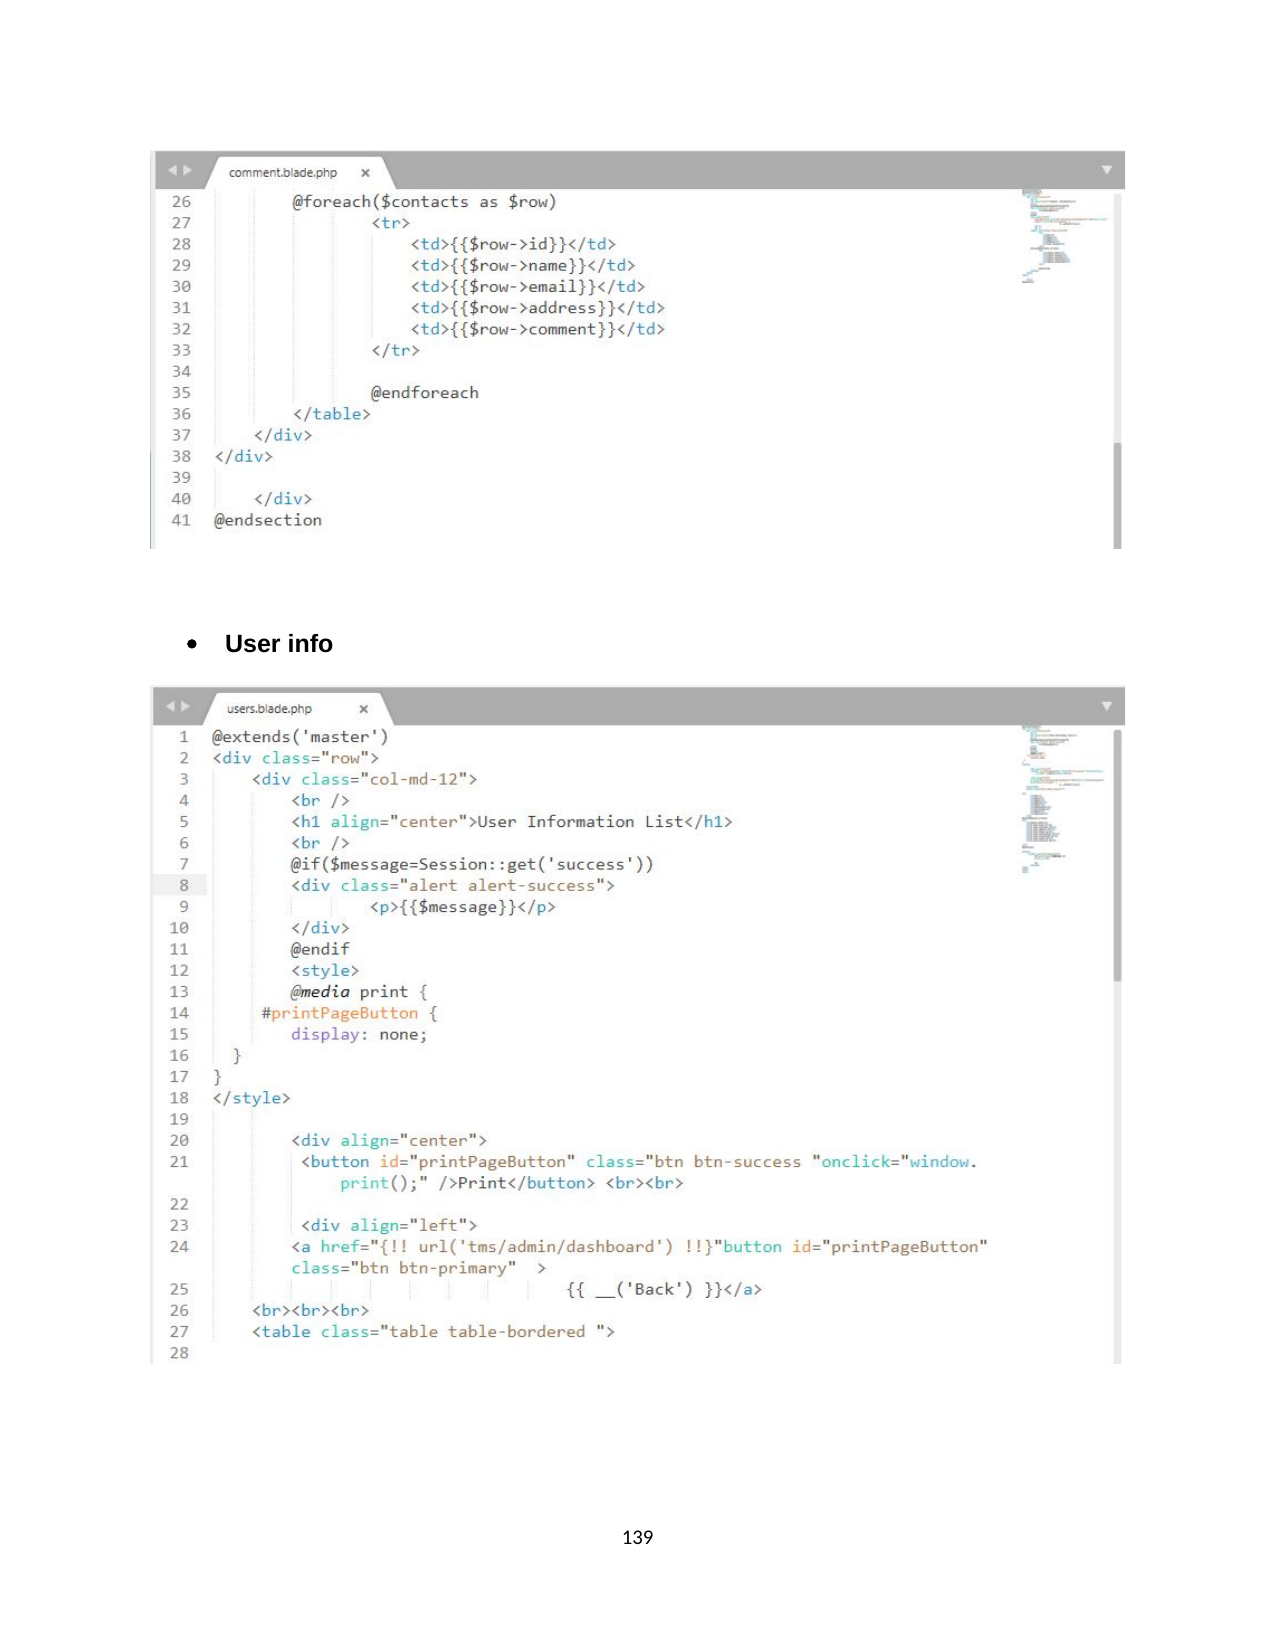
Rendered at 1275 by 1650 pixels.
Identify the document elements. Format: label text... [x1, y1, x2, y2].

list User info [187, 629, 1125, 658]
picture [150, 685, 1125, 1364]
picture [150, 150, 1125, 549]
